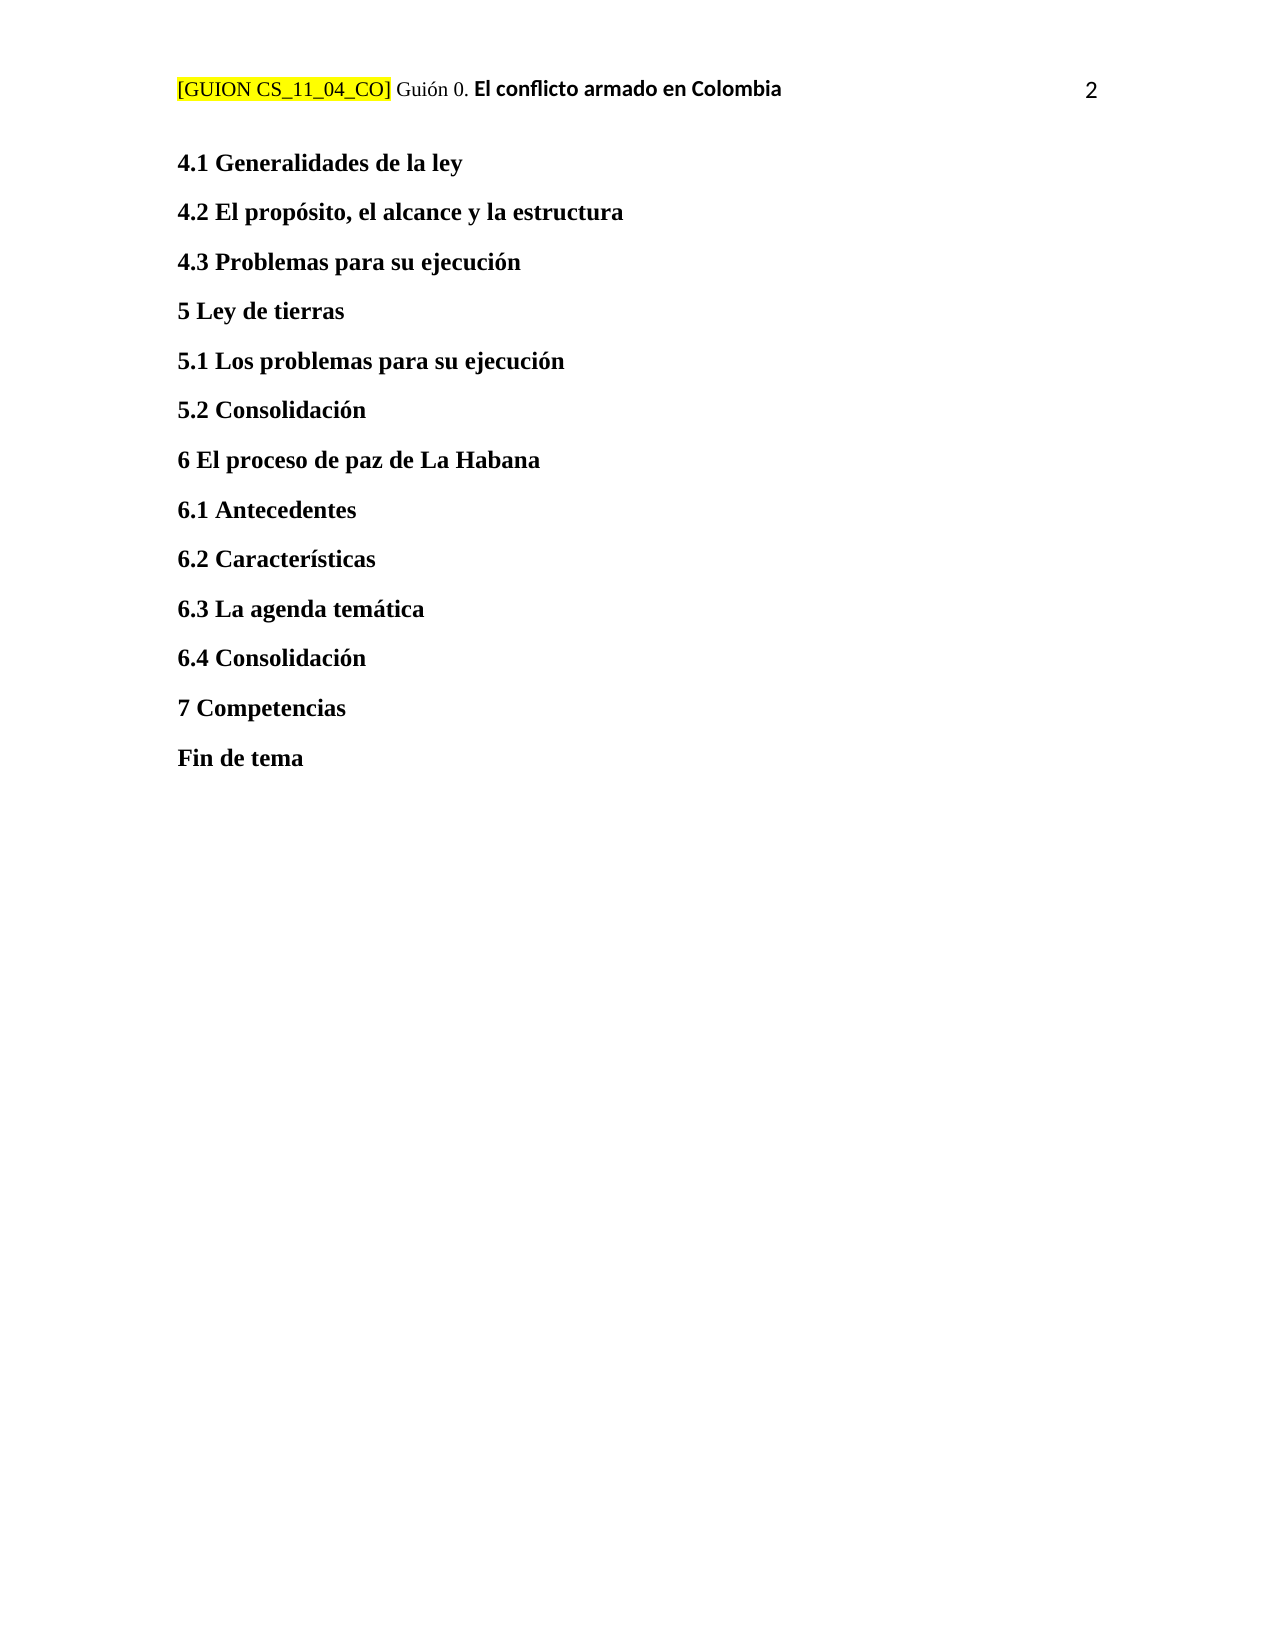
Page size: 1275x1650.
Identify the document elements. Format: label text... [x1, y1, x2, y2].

text 4.2 El propósito, el alcance y la estructura [177, 197, 1098, 226]
text 5.1 Los problemas para su ejecución [177, 346, 1098, 375]
text 5.2 Consolidación [177, 396, 1098, 424]
text 7 Competencias [177, 693, 1098, 722]
text 4.3 Problemas para su ejecución [177, 247, 1098, 276]
text 5 Ley de tierras [177, 296, 1098, 325]
text 6 El proceso de paz de La Habana [177, 445, 1098, 474]
text Fin de tema [177, 743, 1098, 771]
text 6.2 Características [177, 544, 1098, 573]
text 6.3 La agenda temática [177, 594, 1098, 623]
text 6.1 Antecedentes [177, 495, 1098, 523]
text 6.4 Consolidación [177, 643, 1098, 672]
text 4.1 Generalidades de la ley [177, 148, 1098, 176]
